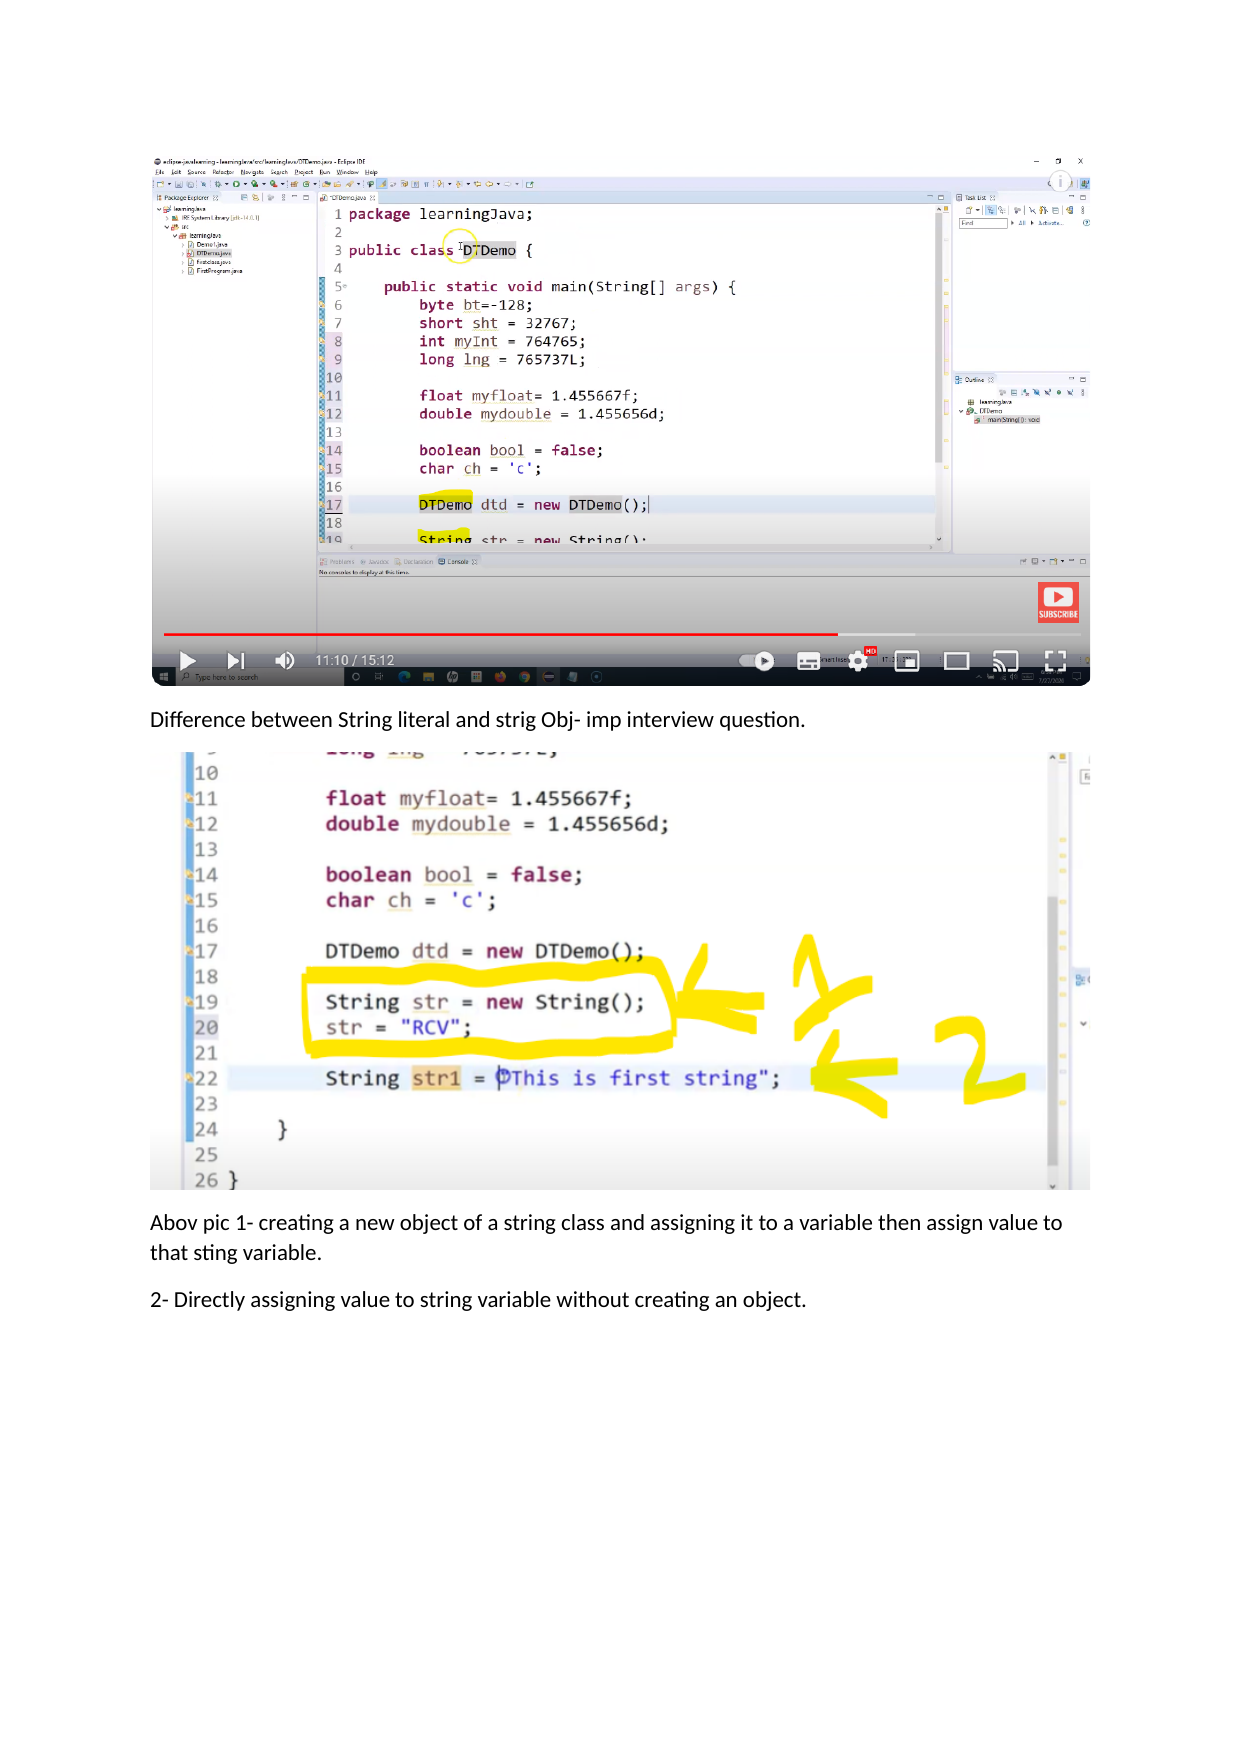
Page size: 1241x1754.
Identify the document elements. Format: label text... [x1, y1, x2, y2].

picture [150, 752, 1091, 1190]
picture [150, 150, 1091, 687]
text Difference between String literal and strig Obj- imp interview question. [150, 705, 1090, 733]
text 2- Directly assigning value to string variable without creating an object. [150, 1285, 1090, 1313]
text Abov pic 1- creating a new object of a string class and assigning it to a variable then assign value to that sting variable. [150, 1208, 1090, 1266]
